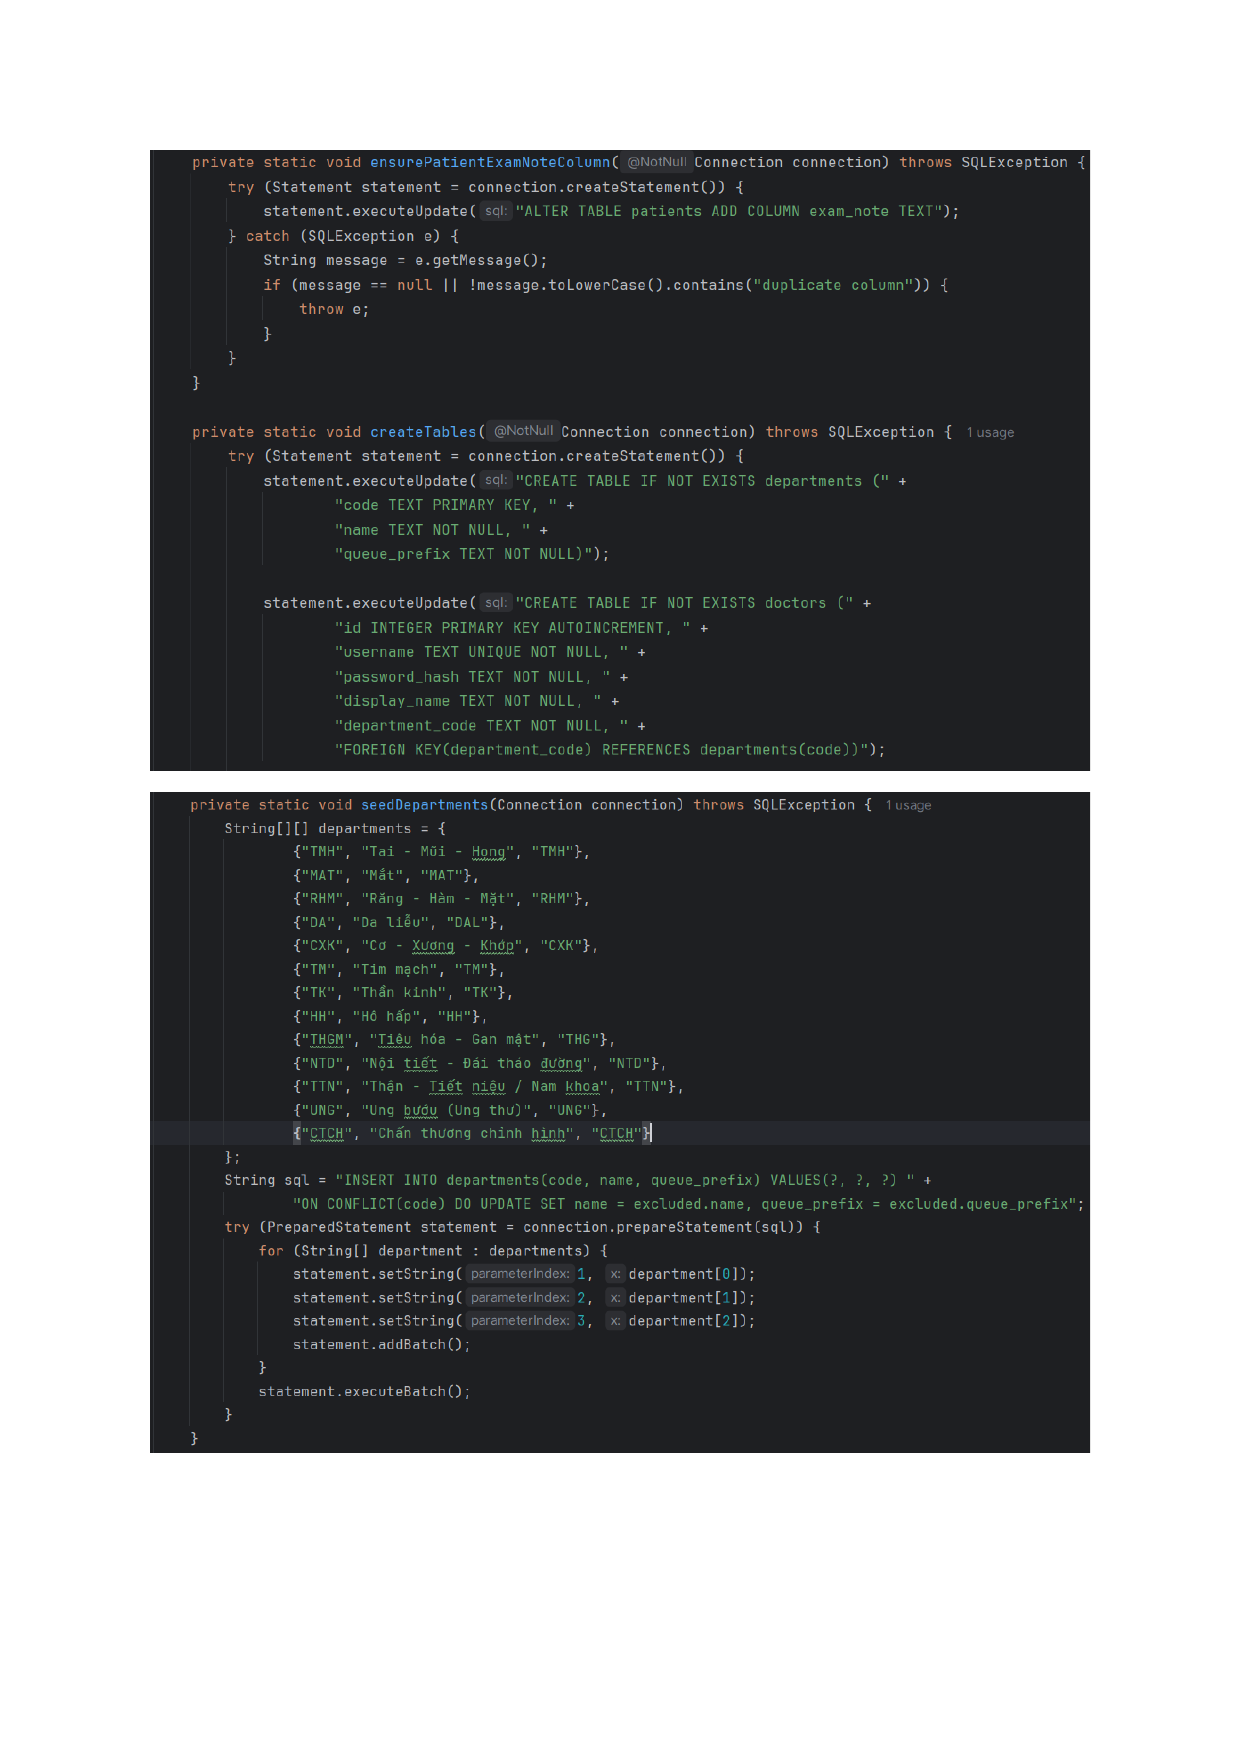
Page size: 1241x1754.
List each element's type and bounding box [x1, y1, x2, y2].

picture [150, 792, 1091, 1453]
picture [150, 150, 1091, 771]
